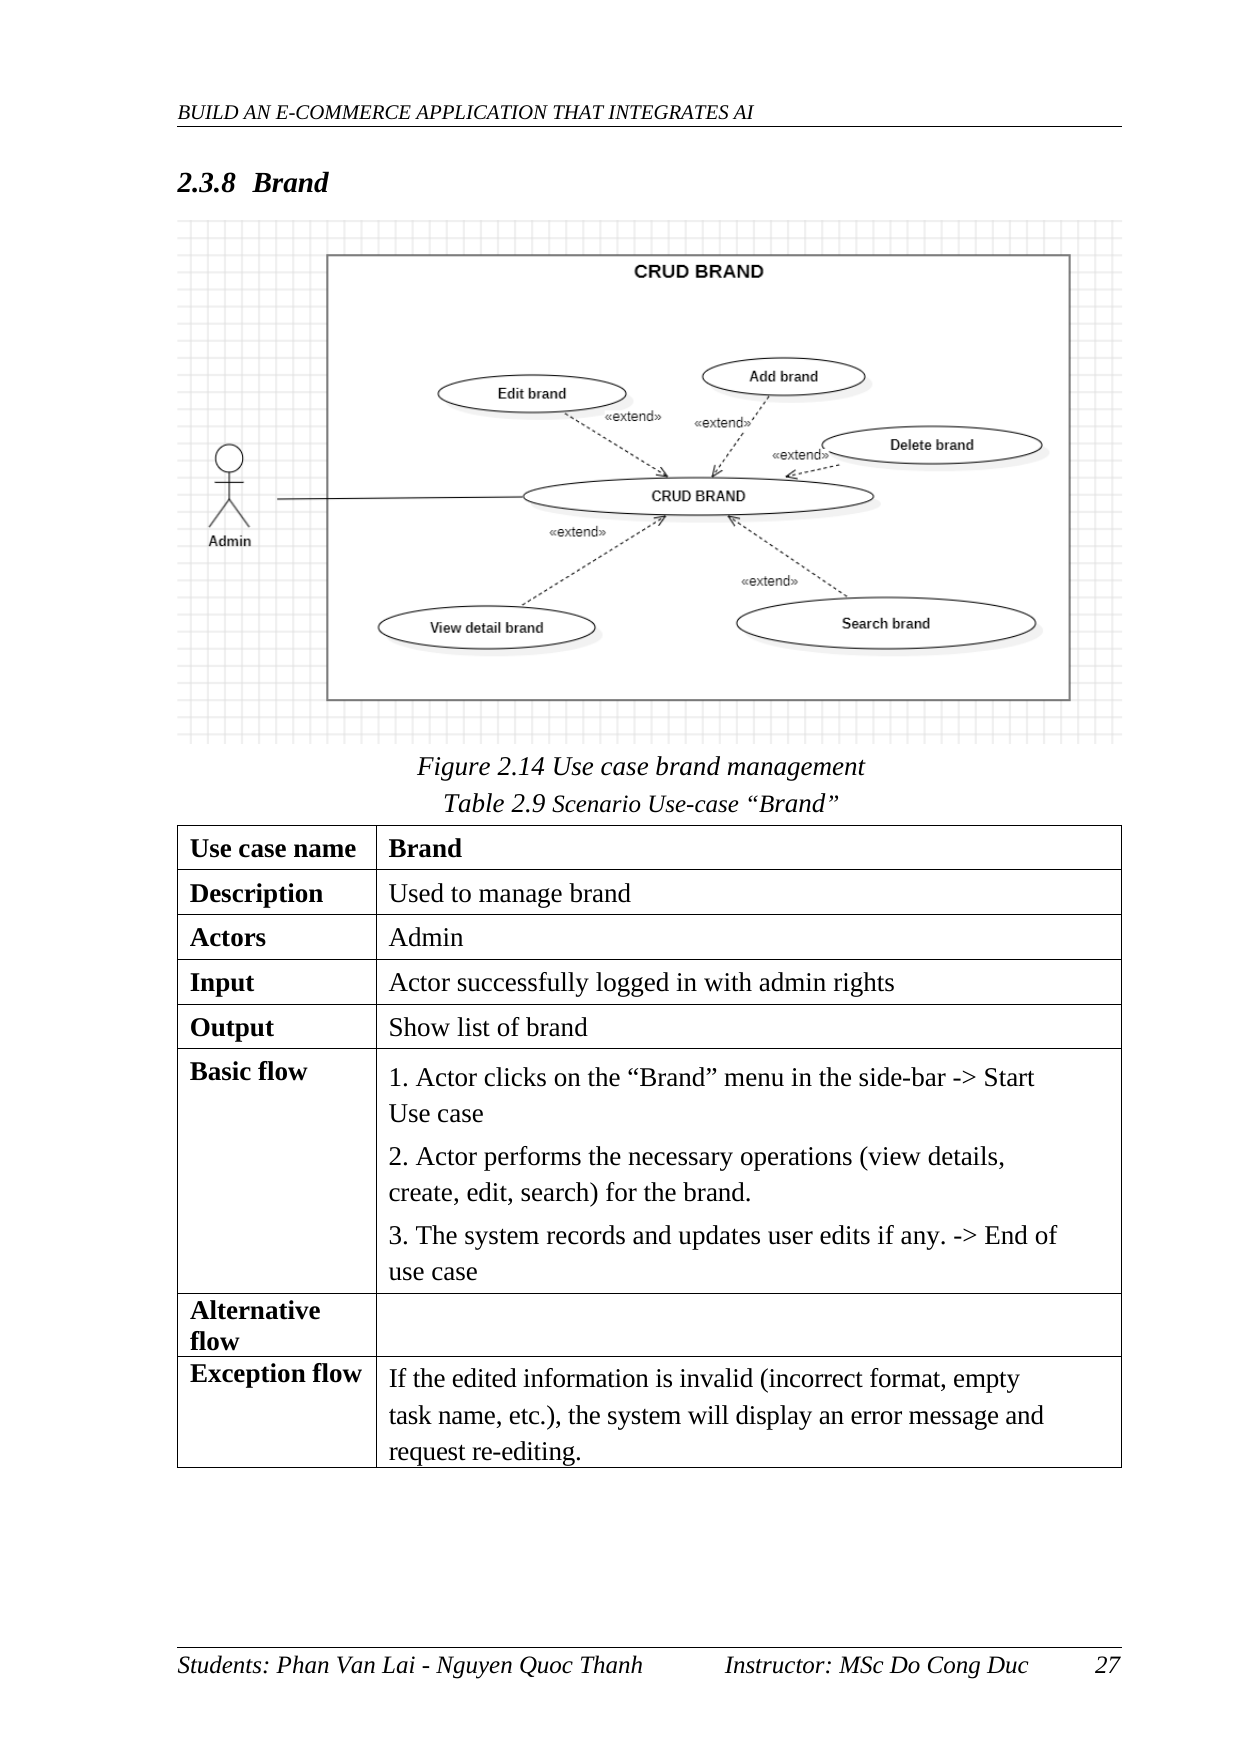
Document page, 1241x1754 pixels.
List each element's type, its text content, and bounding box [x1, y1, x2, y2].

table_cell Input [178, 960, 376, 1003]
table_cell [377, 1294, 1121, 1356]
table_cell Description [178, 870, 376, 914]
table_cell Actor successfully logged in with admin rights [377, 960, 1121, 1003]
table_cell Basic flow [178, 1049, 376, 1293]
table_cell 1. Actor clicks on the “Brand” menu in the side-bar -> Start Use case 2. Actor performs the necessary operations (view details, create, edit, search) for the brand. 3. The system records and updates user edits if any. -> End of use case [377, 1049, 1121, 1293]
table_cell Show list of brand [377, 1005, 1121, 1048]
table_header Use case name [178, 826, 376, 869]
picture [177, 220, 1123, 744]
table_cell Exception flow [178, 1357, 376, 1467]
table_cell Alternative flow [178, 1294, 376, 1356]
table_cell Actors [178, 915, 376, 959]
table_cell If the edited information is invalid (incorrect format, empty task name, etc.), the system will display an error message and request re-editing. [377, 1357, 1121, 1467]
table_cell Used to manage brand [377, 870, 1121, 914]
table_cell Output [178, 1005, 376, 1048]
table_cell Admin [377, 915, 1121, 959]
table_header Brand [377, 826, 1121, 869]
subtitle Brand [177, 165, 1122, 198]
